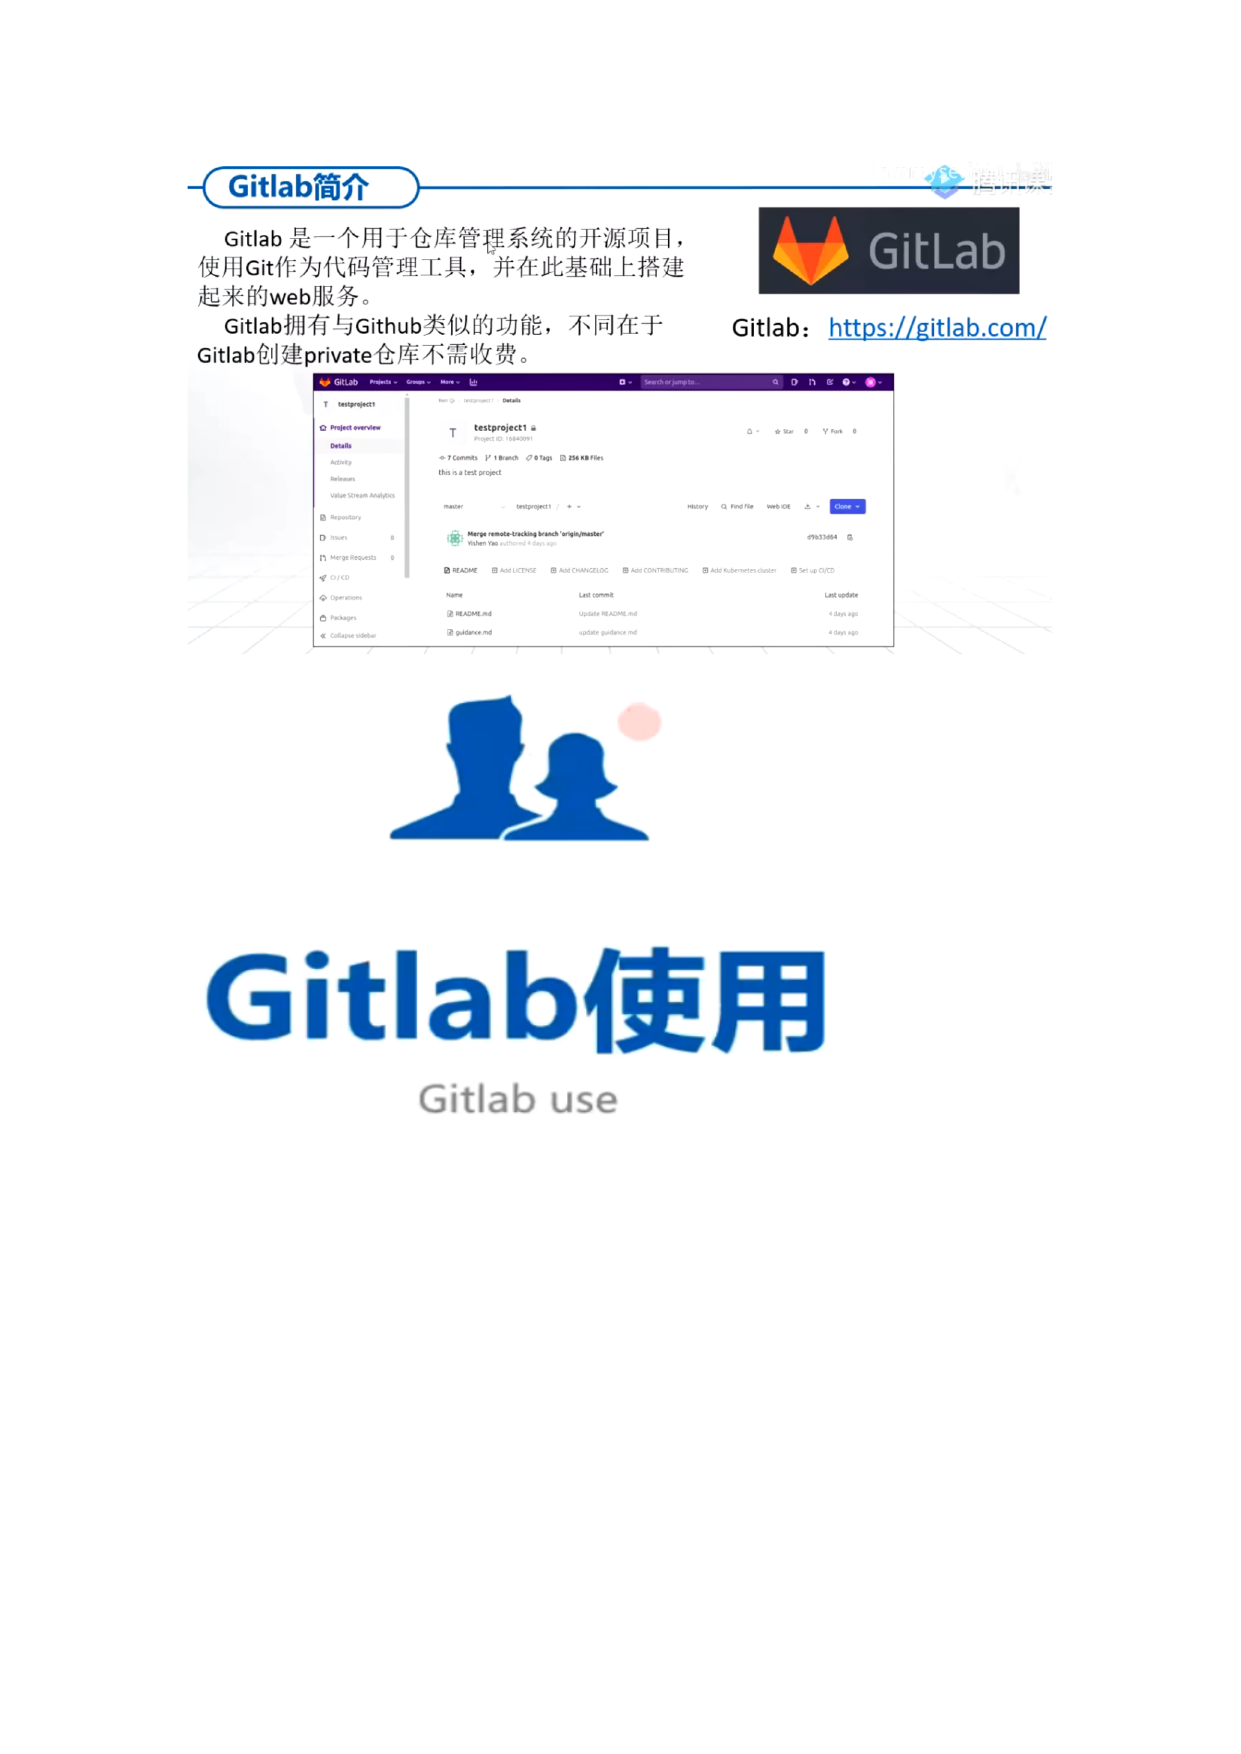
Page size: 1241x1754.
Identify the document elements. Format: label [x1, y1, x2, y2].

picture [187, 162, 1053, 654]
picture [187, 682, 864, 1145]
